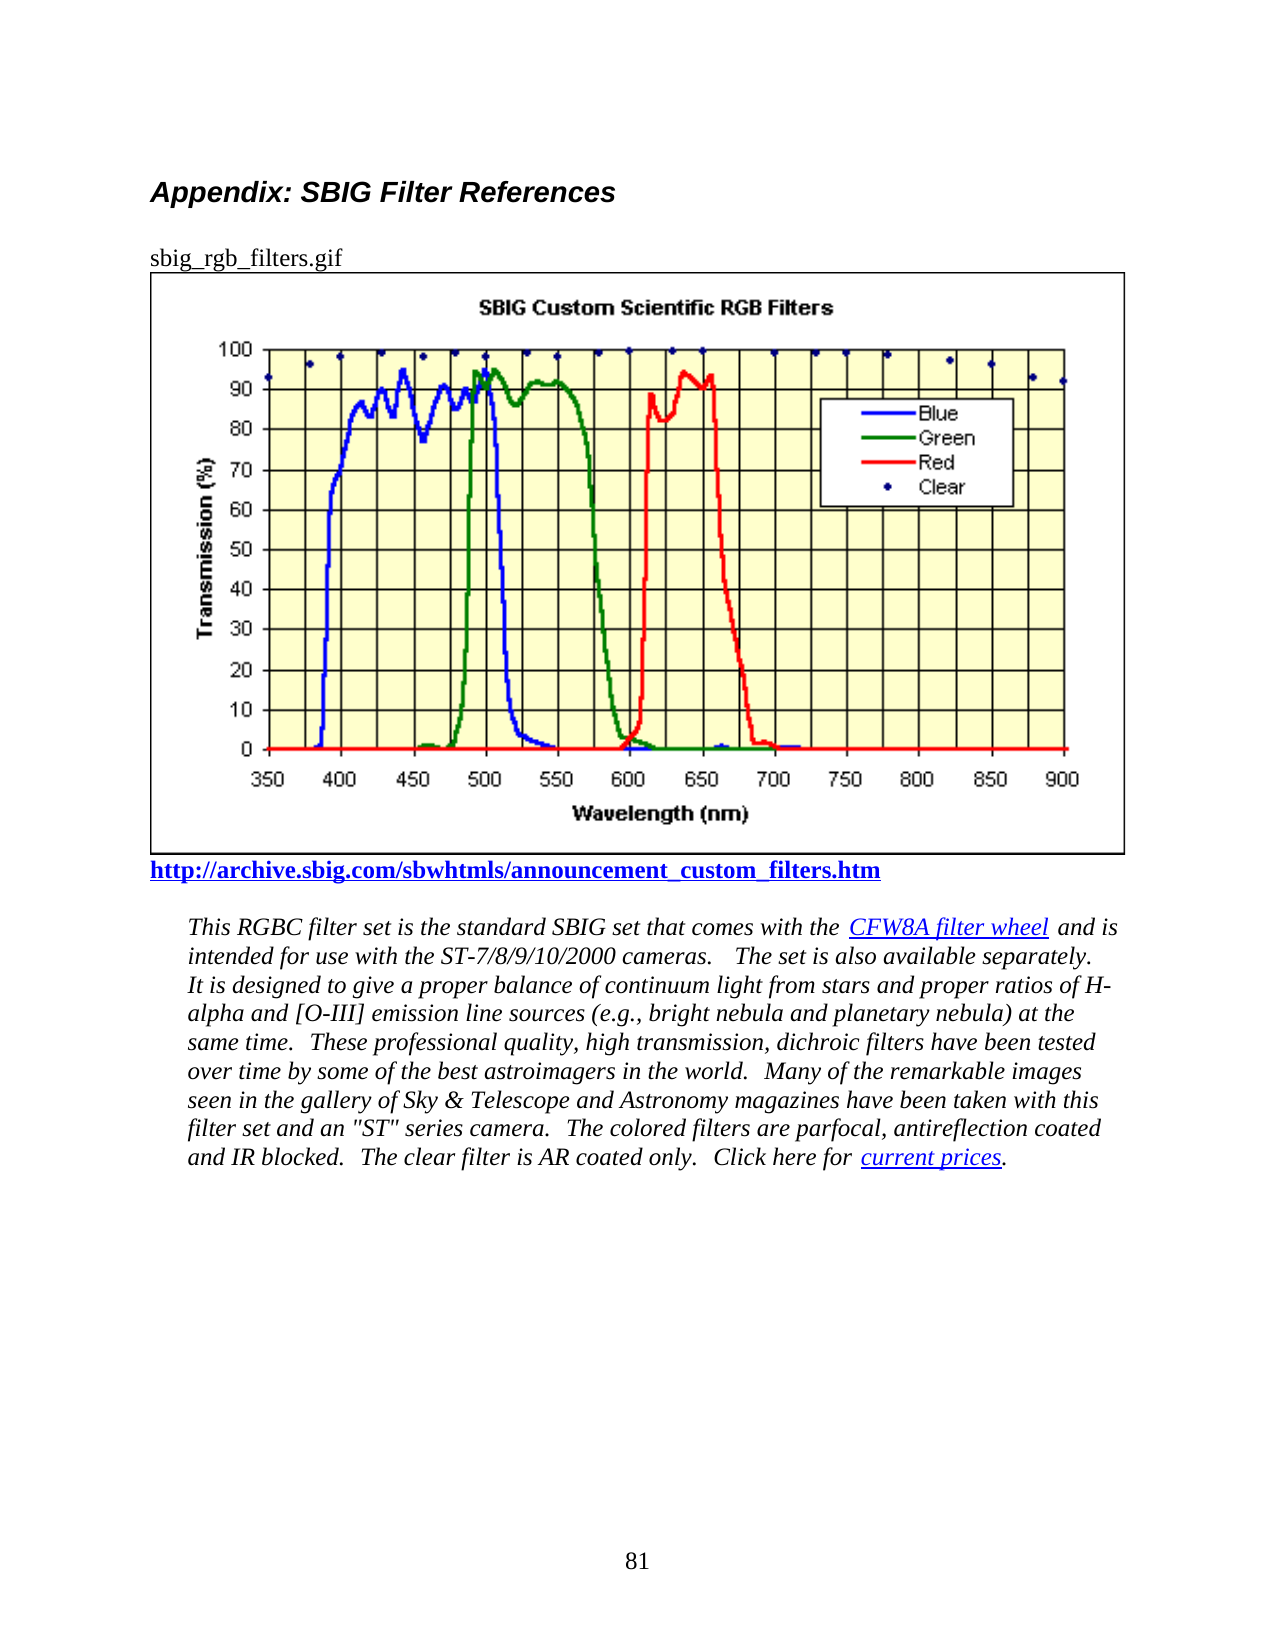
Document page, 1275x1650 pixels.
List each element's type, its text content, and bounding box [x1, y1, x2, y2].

text http://archive.sbig.com/sbwhtmls/announcement_custom_filters.htm [150, 855, 1125, 883]
subtitle Appendix: SBIG Filter References [150, 175, 1125, 208]
text sbig_rgb_filters.gif [150, 243, 1125, 272]
text This RGBC filter set is the standard SBIG set that comes with the CFW8A filter wheel and is intended for use with the ST-7/8/9/10/2000 cameras. The set is also available separately. It is designed to give a proper balance of continuum light from stars and proper ratios of H-alpha and [O-III] emission line sources (e.g., bright nebula and planetary nebula) at the same time. These professional quality, high transmission, dichroic filters have been tested over time by some of the best astroimagers in the world. Many of the remarkable images seen in the gallery of Sky & Telescope and Astronomy magazines have been taken with this filter set and an "ST" series camera. The colored filters are parfocal, antireflection coated and IR blocked. The clear filter is AR coated only. Click here for current prices. [187, 912, 1125, 1171]
picture [150, 272, 1125, 855]
